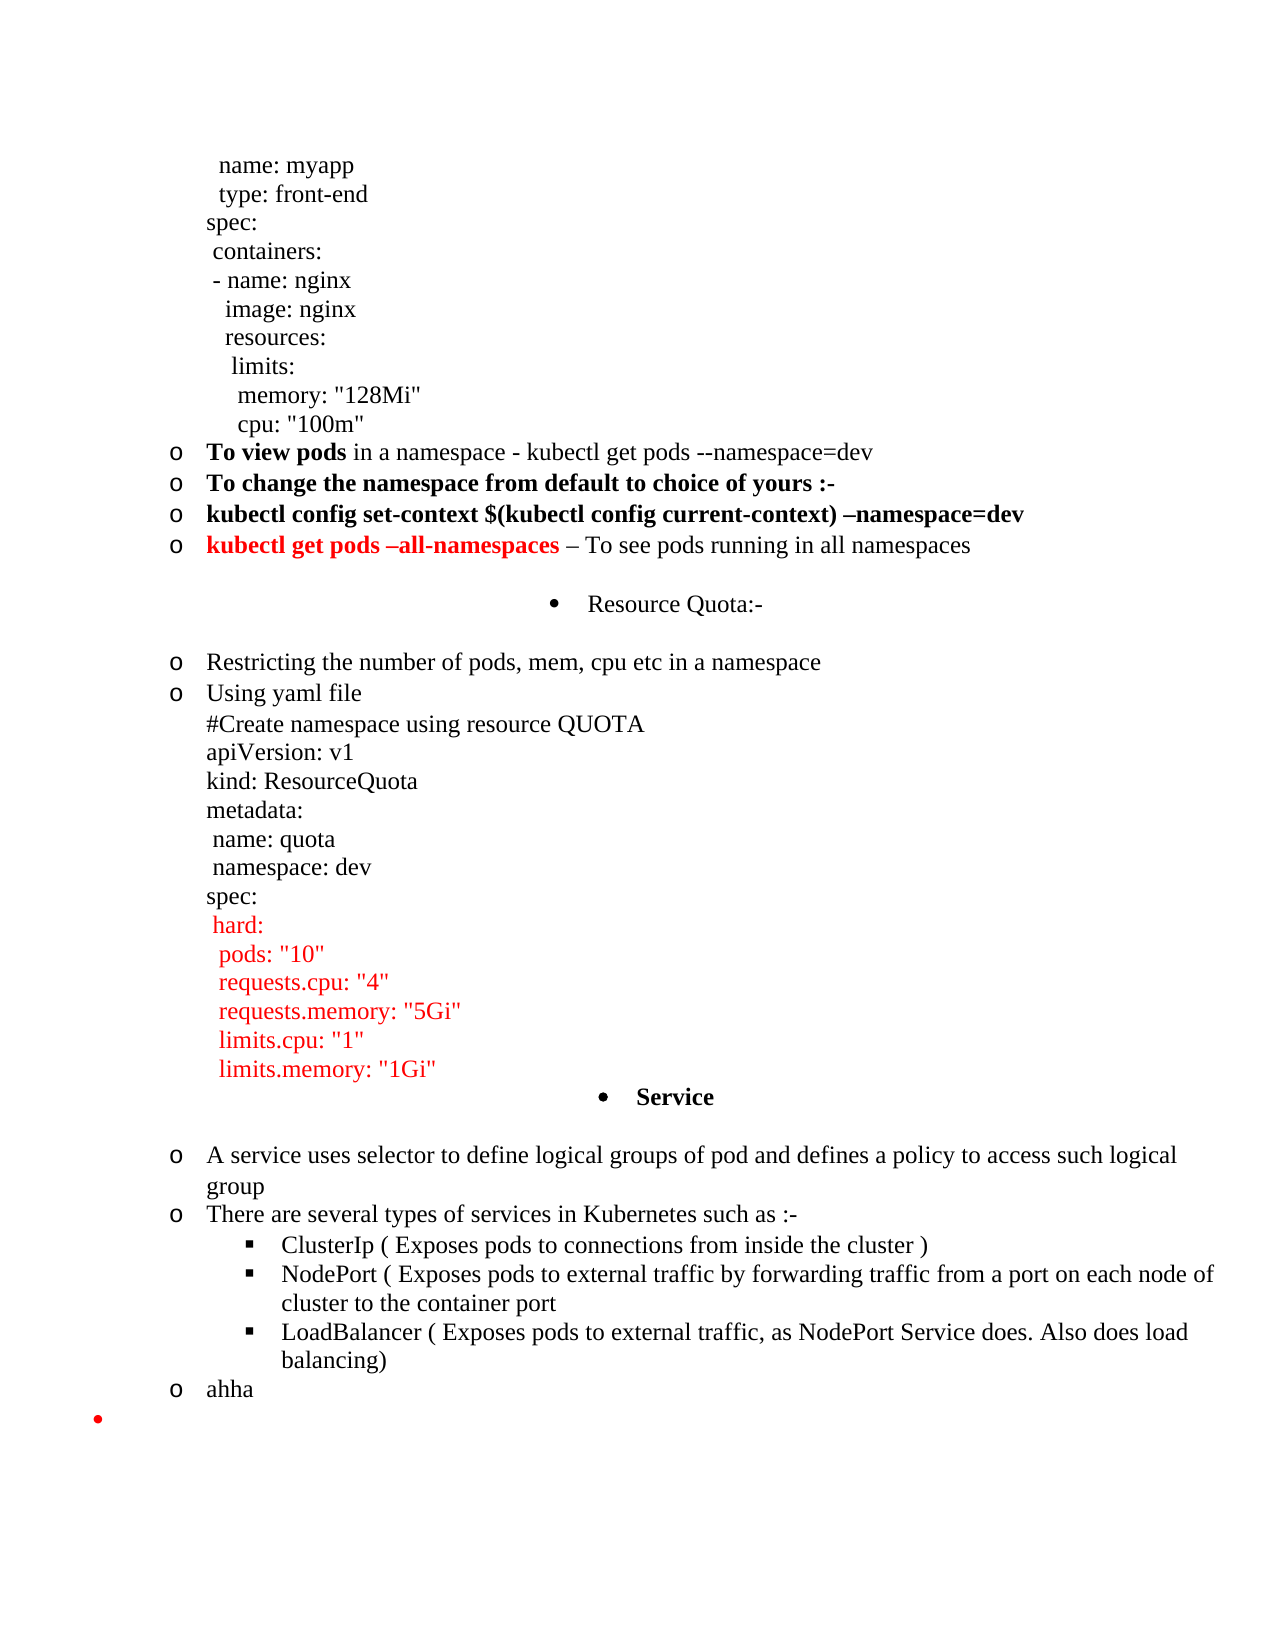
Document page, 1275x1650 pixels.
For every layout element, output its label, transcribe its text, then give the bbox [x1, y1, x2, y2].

list metadata: [206, 795, 1219, 824]
list spec: [206, 881, 1219, 910]
list kubectl config set-context $(kubectl config current-context) –namespace=dev [169, 499, 1219, 530]
list name: quota [206, 824, 1219, 852]
list #Create namespace using resource QUOTA [206, 709, 1219, 737]
list cpu: "100m" [206, 409, 1219, 437]
list namespace: dev [206, 852, 1219, 881]
list memory: "128Mi" [206, 380, 1219, 409]
list limits: [206, 351, 1219, 380]
list LoadBalancer ( Exposes pods to external traffic, as NodePort Service does. Also does load balancing) [244, 1317, 1219, 1374]
list kind: ResourceQuota [206, 766, 1219, 795]
list spec: [206, 207, 1219, 236]
list To change the namespace from default to choice of yours :- [169, 468, 1219, 499]
list requests.memory: "5Gi" [206, 996, 1219, 1025]
list ClusterIp ( Exposes pods to connections from inside the cluster ) [244, 1230, 1219, 1259]
list name: myapp [206, 150, 1219, 179]
list There are several types of services in Kubernetes such as :- [169, 1199, 1219, 1230]
list containers: [206, 236, 1219, 265]
list NodePort ( Exposes pods to external traffic by forwarding traffic from a port on each node of cluster to the container port [244, 1259, 1219, 1317]
list - name: nginx [206, 265, 1219, 294]
list ahha [169, 1374, 1219, 1405]
list A service uses selector to define logical groups of pod and defines a policy to access such logical group [169, 1140, 1219, 1199]
list Using yaml file [169, 678, 1219, 709]
list apiVersion: v1 [206, 737, 1219, 766]
list requests.cpu: "4" [206, 967, 1219, 996]
list limits.cpu: "1" [206, 1025, 1219, 1054]
list hard: [206, 910, 1219, 939]
list pods: "10" [206, 939, 1219, 967]
list resources: [206, 322, 1219, 351]
list type: front-end [206, 179, 1219, 207]
list kubectl get pods –all-namespaces – To see pods running in all namespaces [169, 530, 1219, 561]
list limits.memory: "1Gi" [206, 1054, 1219, 1082]
list Service [94, 1082, 1219, 1111]
list image: nginx [206, 294, 1219, 322]
list To view pods in a namespace - kubectl get pods --namespace=dev [169, 437, 1219, 468]
list Restricting the number of pods, mem, cpu etc in a namespace [169, 647, 1219, 678]
list Resource Quota:- [94, 589, 1219, 618]
